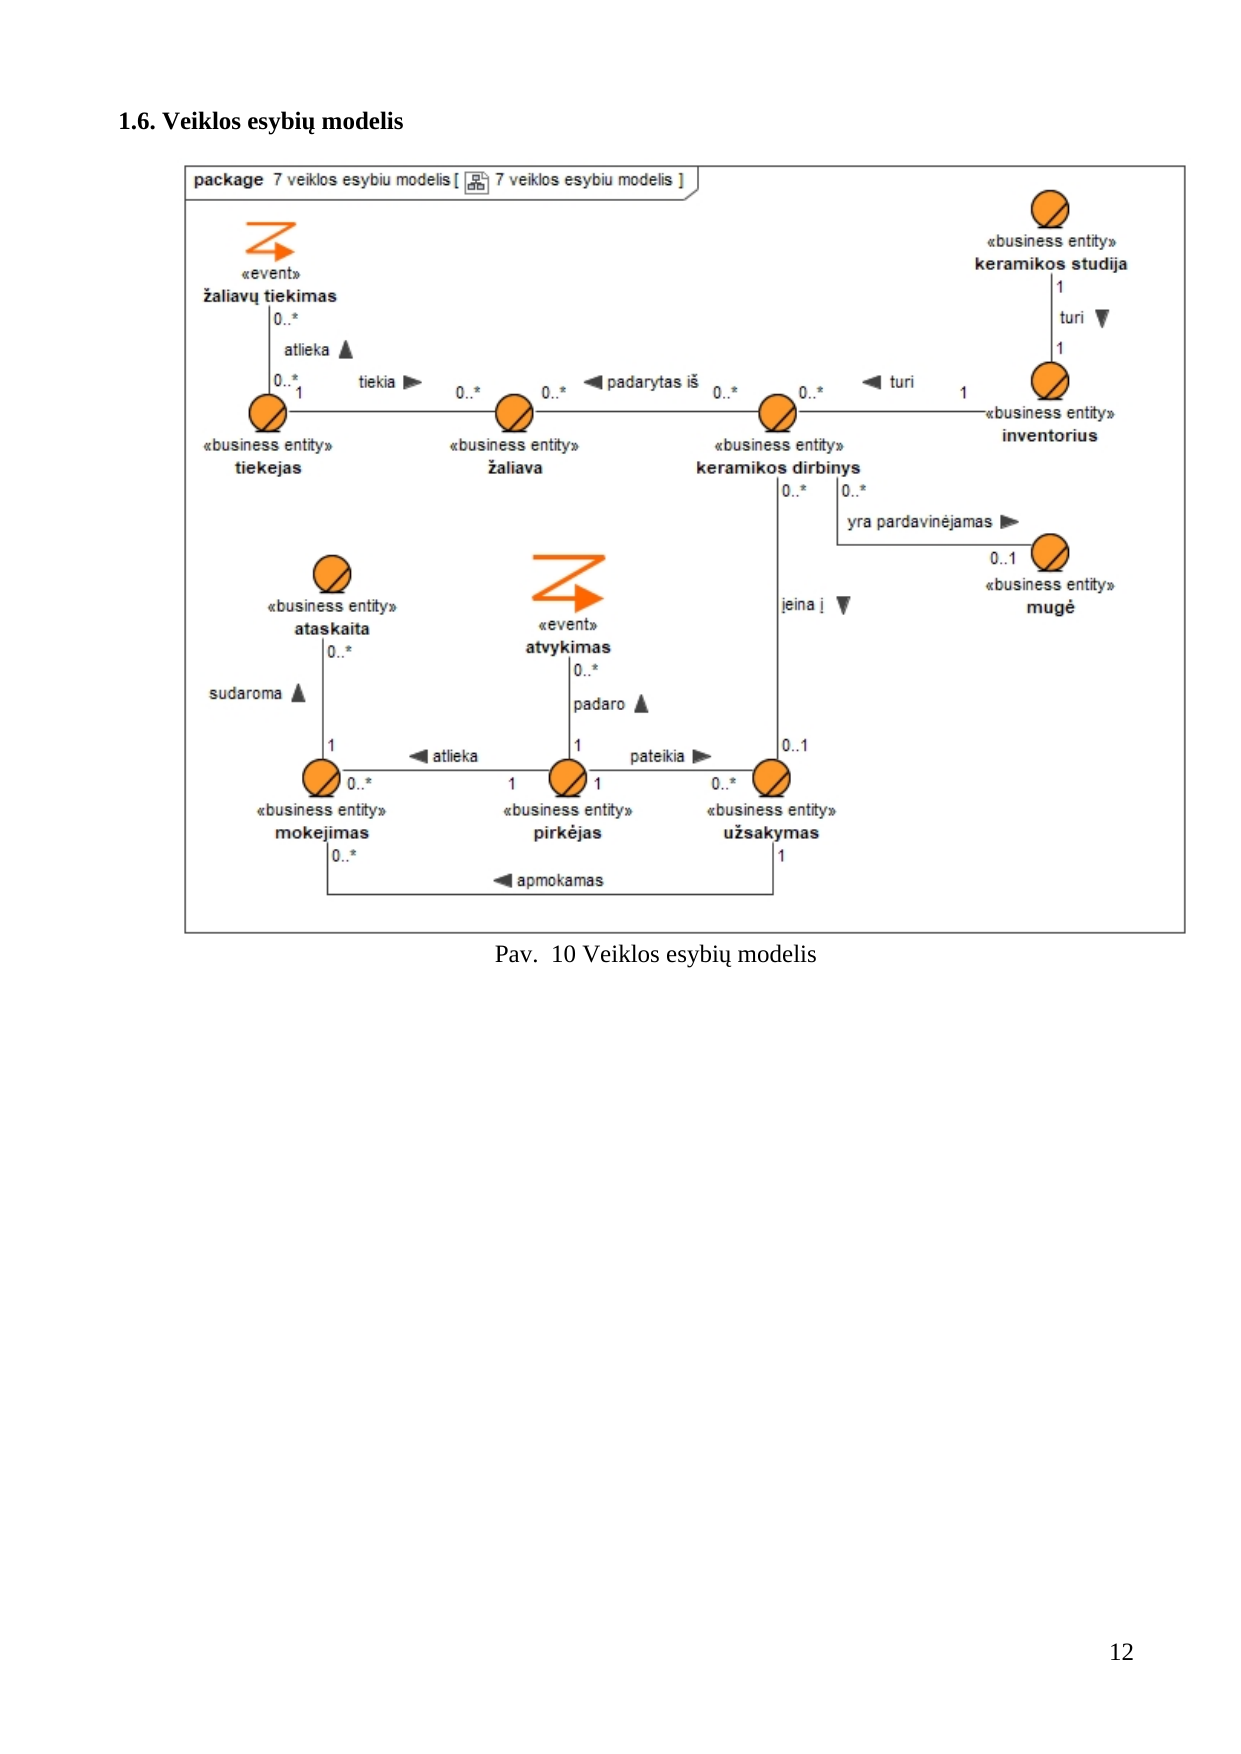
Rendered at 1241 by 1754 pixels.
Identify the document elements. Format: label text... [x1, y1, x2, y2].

subtitle Veiklos esybių modelis [118, 106, 1134, 135]
picture [177, 158, 1192, 940]
